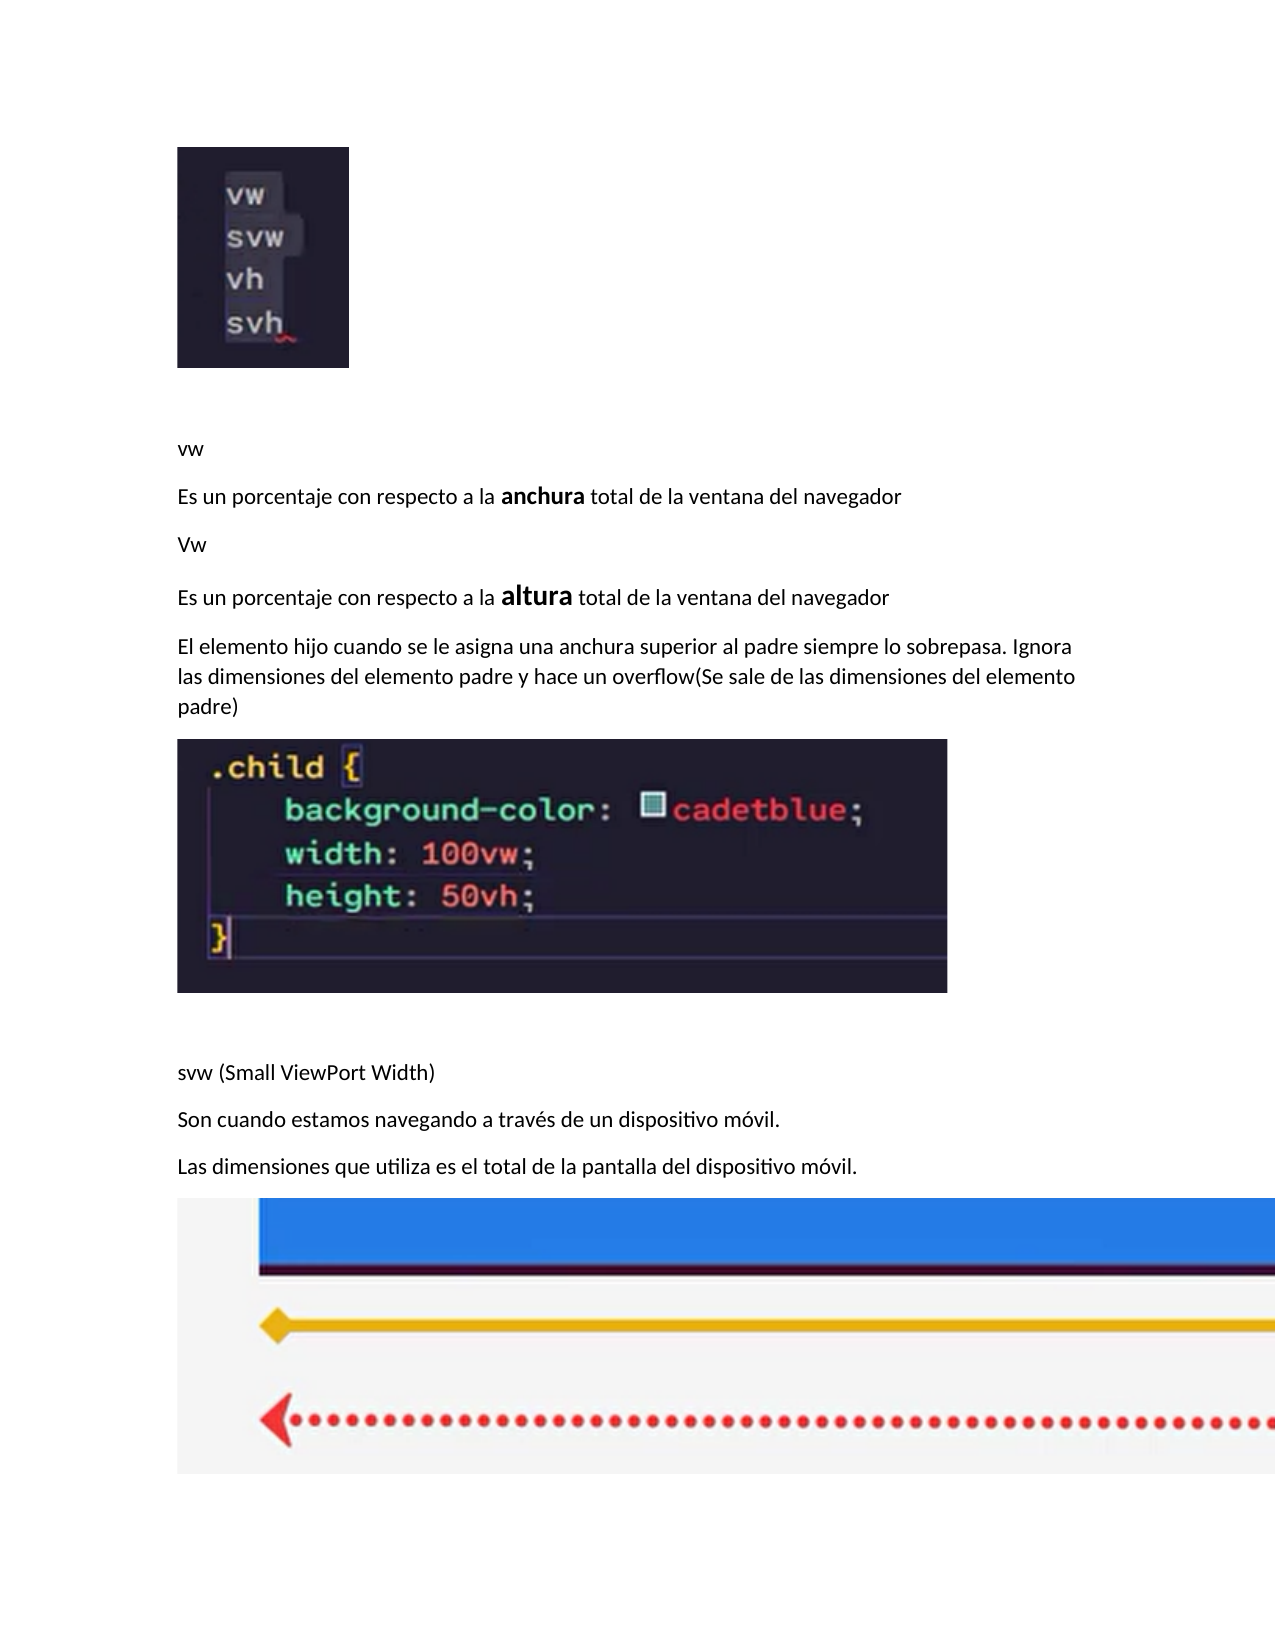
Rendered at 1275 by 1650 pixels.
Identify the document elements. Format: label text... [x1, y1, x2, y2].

picture [177, 147, 349, 368]
picture [177, 1198, 1275, 1474]
text vw [177, 434, 1098, 462]
text Vw [177, 530, 1098, 558]
text svw (Small ViewPort Width) [177, 1058, 1098, 1086]
picture [177, 739, 948, 993]
text Las dimensiones que utiliza es el total de la pantalla del dispositivo móvil. [177, 1152, 1098, 1180]
text Es un porcentaje con respecto a la altura total de la ventana del navegador [177, 577, 1098, 613]
text Es un porcentaje con respecto a la anchura total de la ventana del navegador [177, 481, 1098, 511]
text El elemento hijo cuando se le asigna una anchura superior al padre siempre lo sobrepasa. Ignora las dimensiones del elemento padre y hace un overflow(Se sale de las dimensiones del elemento padre) [177, 632, 1098, 721]
text Son cuando estamos navegando a través de un dispositivo móvil. [177, 1105, 1098, 1133]
